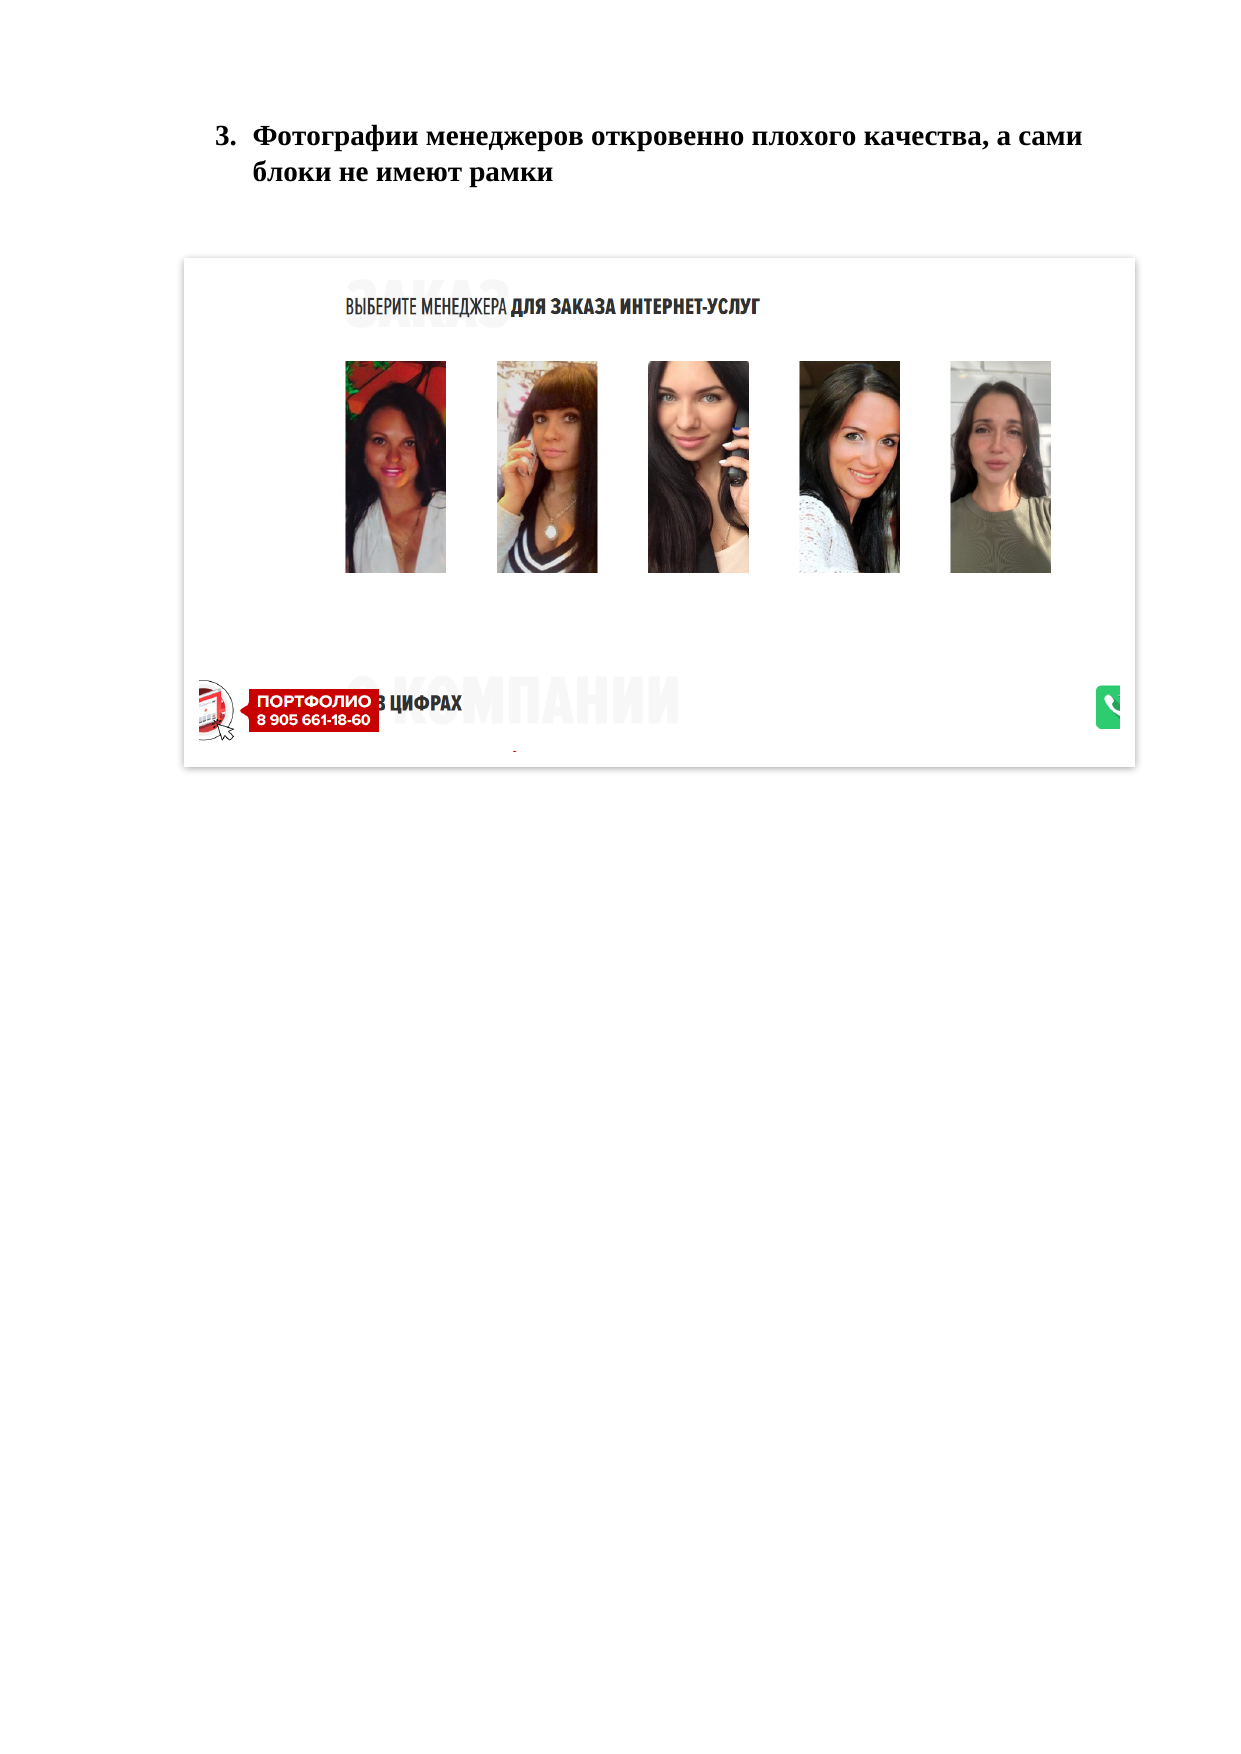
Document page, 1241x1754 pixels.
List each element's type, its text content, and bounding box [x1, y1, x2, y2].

picture [199, 273, 1120, 752]
list Фотографии менеджеров откровенно плохого качества, а сами блоки не имеют рамки [215, 118, 1152, 188]
